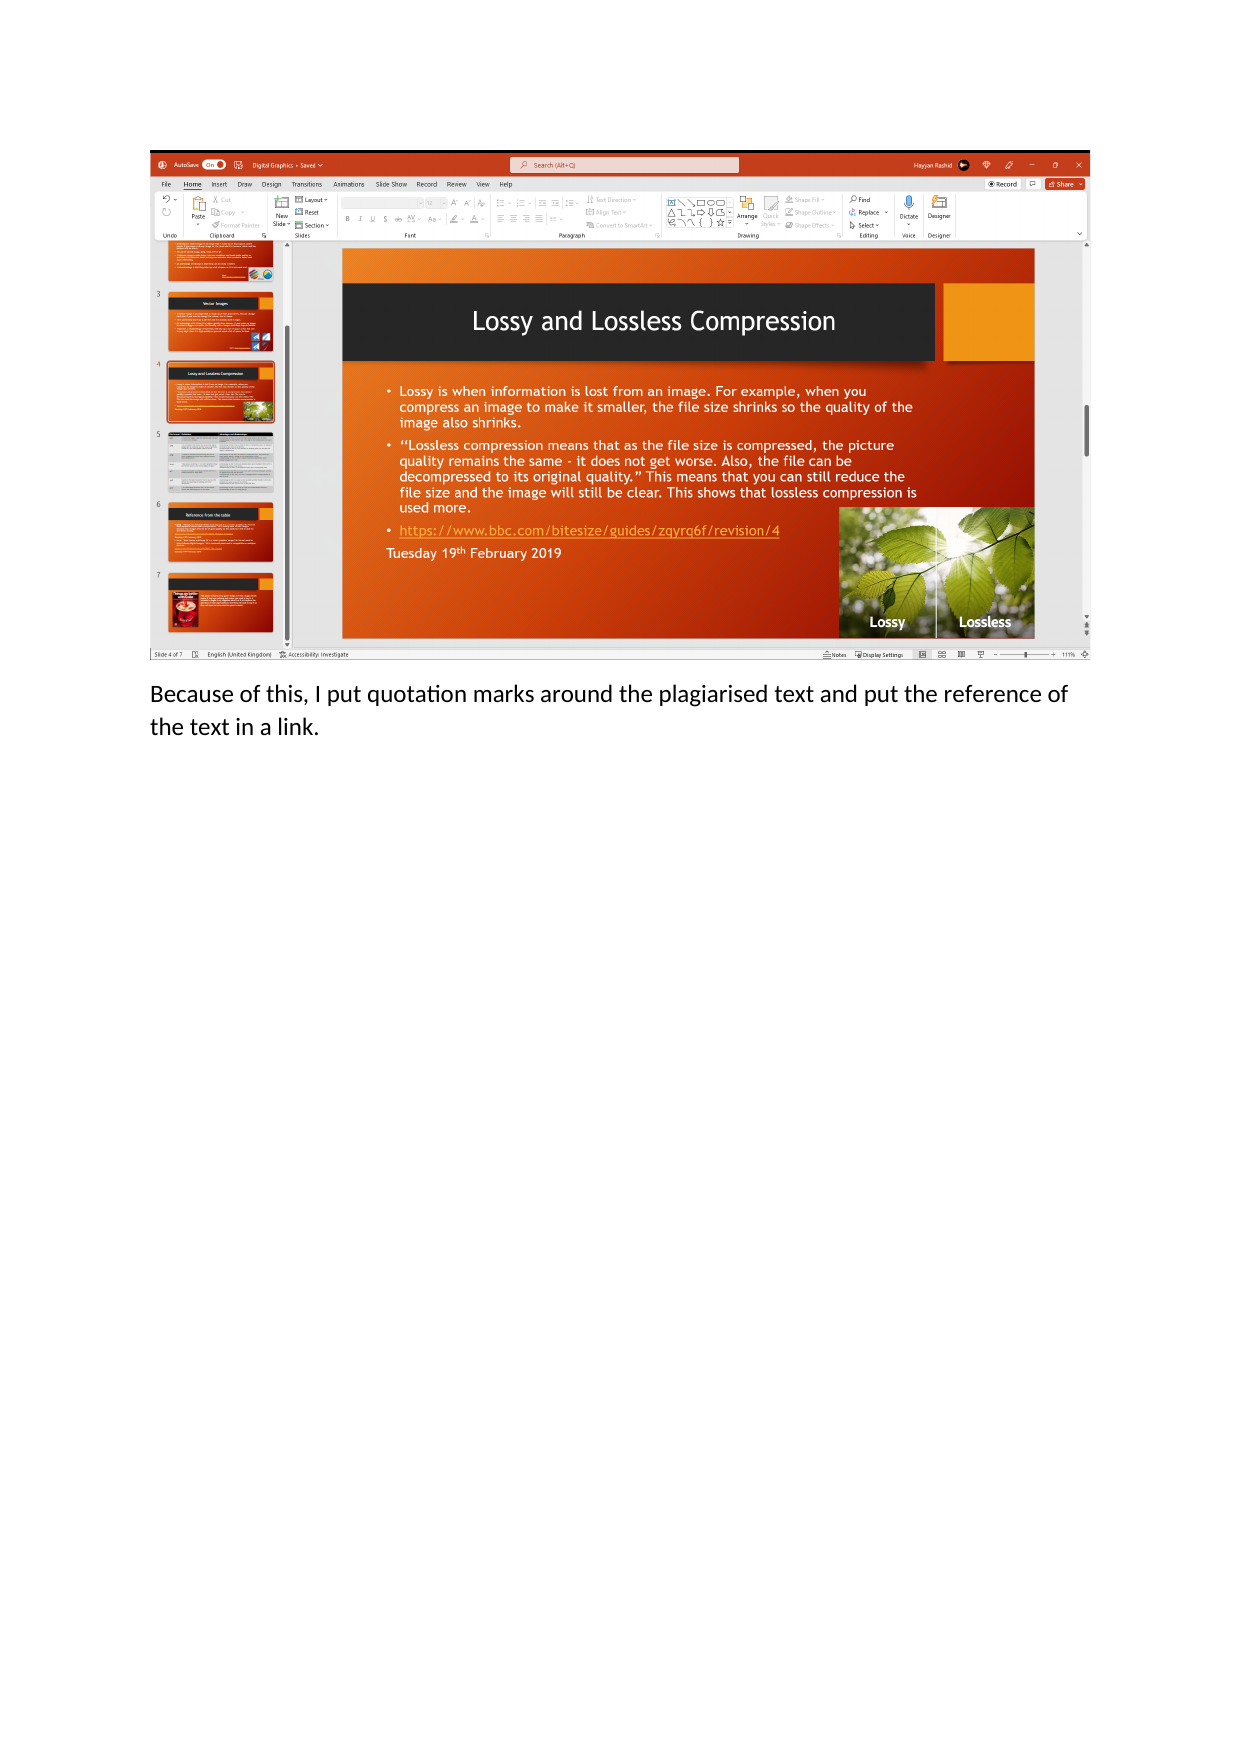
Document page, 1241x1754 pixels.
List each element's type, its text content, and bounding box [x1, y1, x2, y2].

picture [150, 150, 1091, 660]
text Because of this, I put quotation marks around the plagiarised text and put the reference of the text in a link. [150, 678, 1090, 742]
